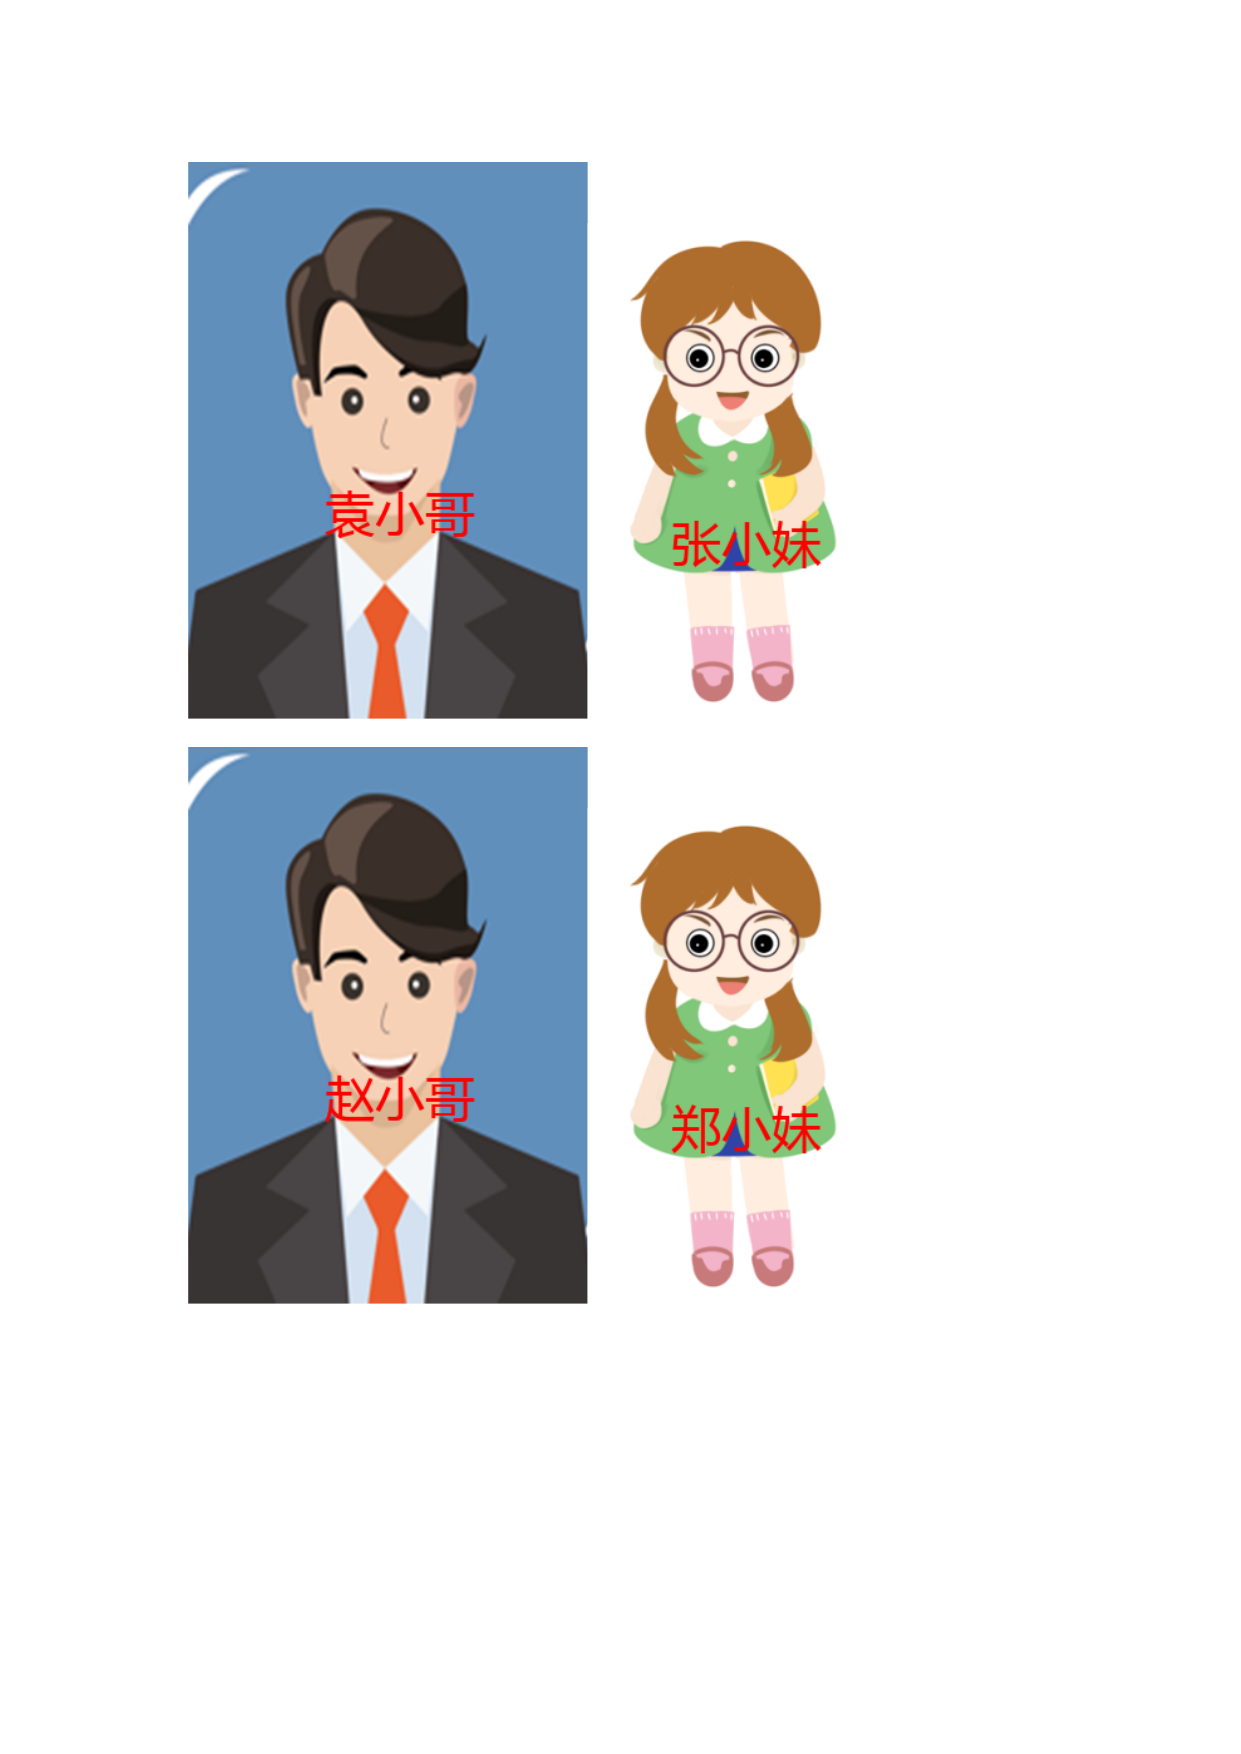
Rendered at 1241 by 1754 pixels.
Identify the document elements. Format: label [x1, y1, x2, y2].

picture [187, 162, 880, 720]
picture [187, 747, 880, 1305]
